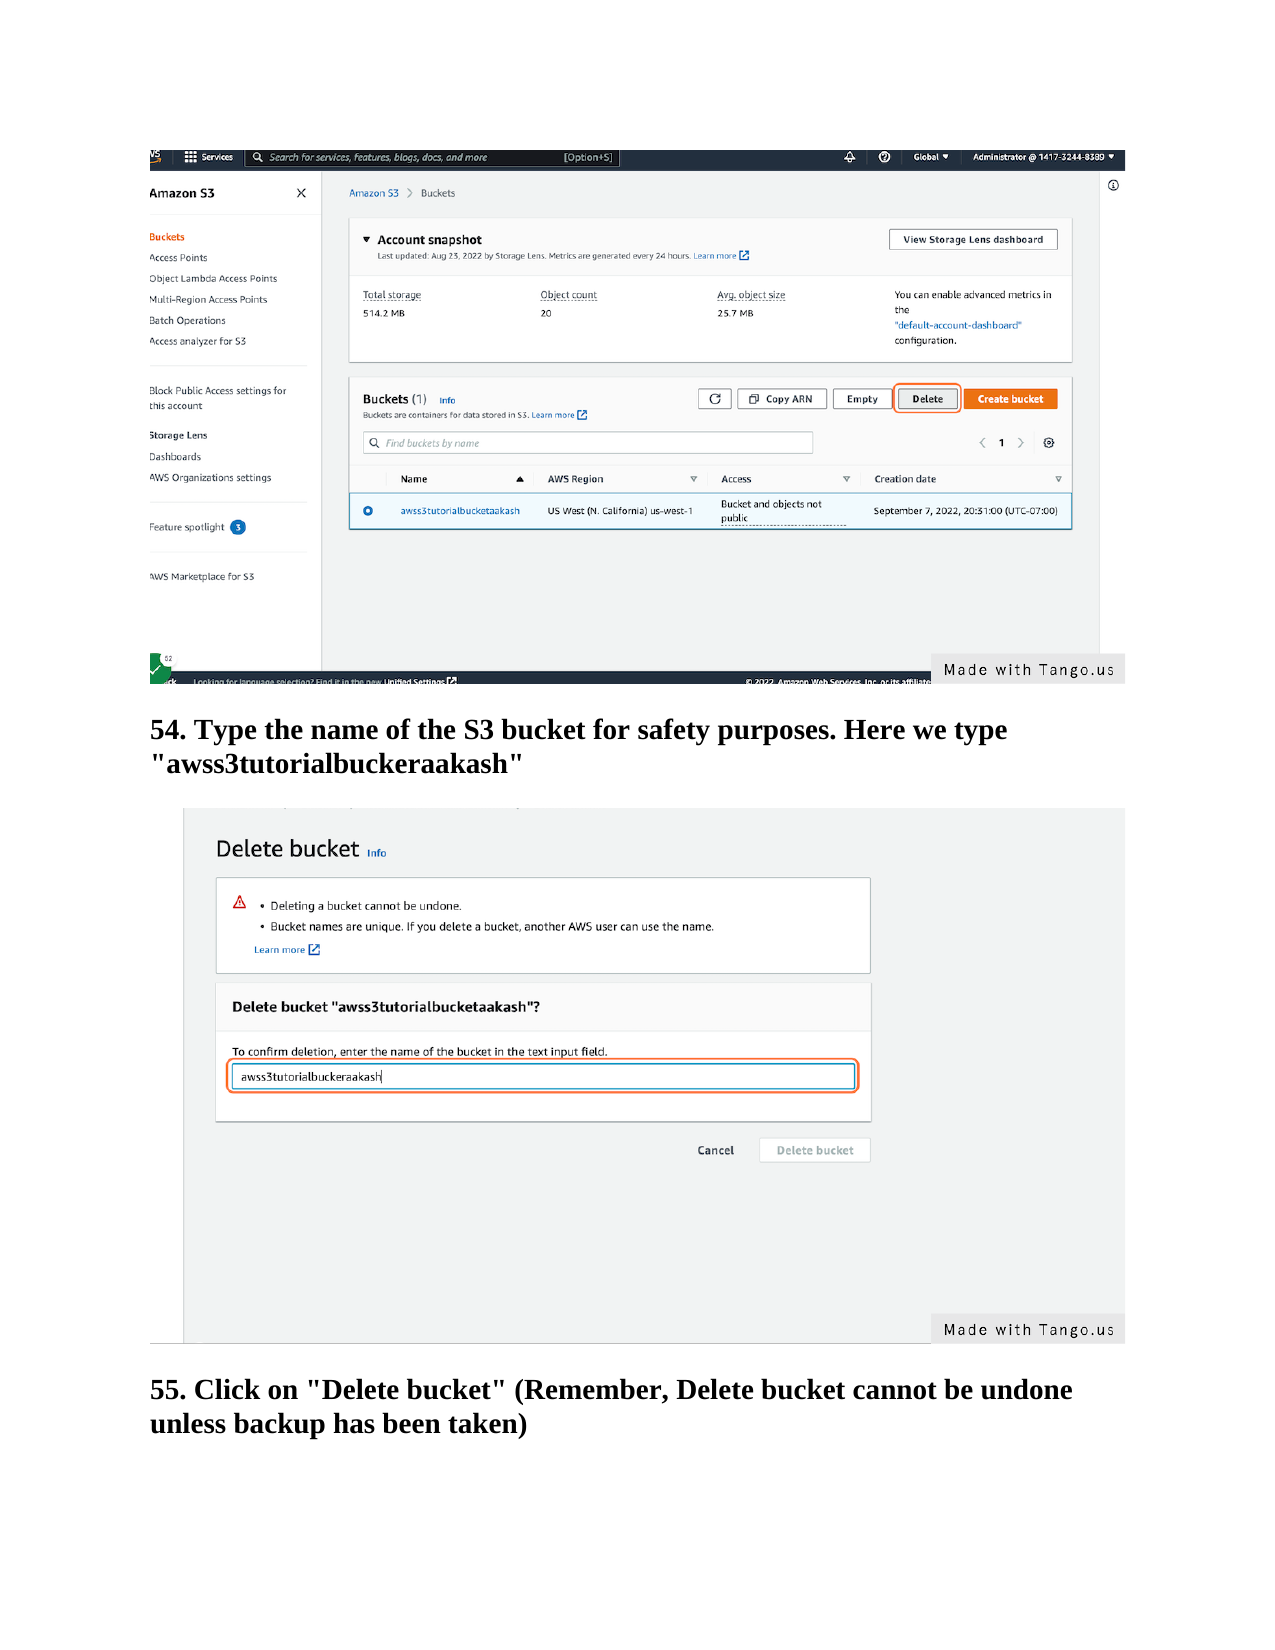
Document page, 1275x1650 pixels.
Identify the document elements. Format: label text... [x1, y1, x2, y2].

text 55. Click on "Delete bucket" (Remember, Delete bucket cannot be undone unless backup has been taken) [150, 1372, 1125, 1439]
text 54. Type the name of the S3 bucket for safety purposes. Here we type "awss3tutorialbuckeraakash" [150, 712, 1125, 779]
picture [150, 150, 1125, 684]
picture [150, 808, 1125, 1344]
